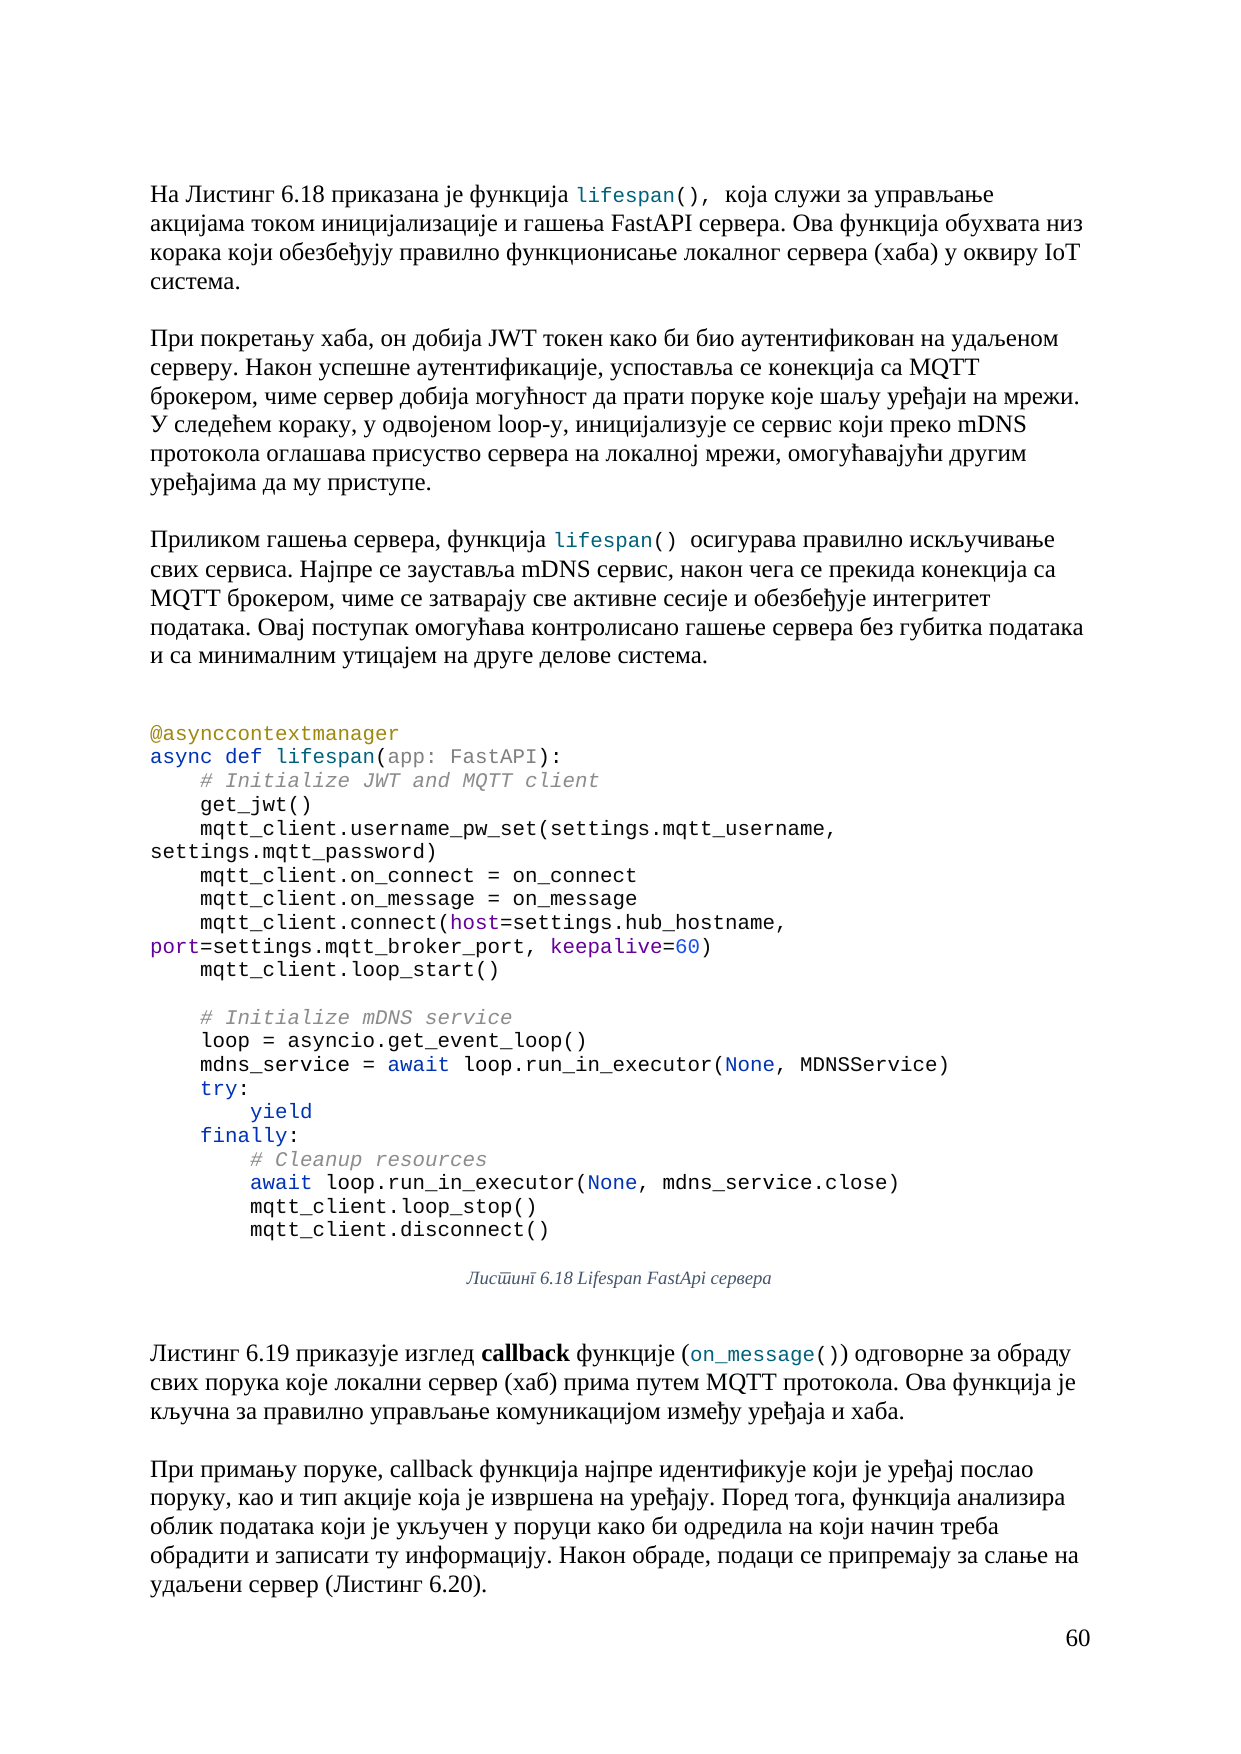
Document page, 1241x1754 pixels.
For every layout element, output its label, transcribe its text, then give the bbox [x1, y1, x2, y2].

text Приликом гашења сервера, функција lifespan() осигурава правилно искључивање свих сервиса. Најпре се зауставља mDNS сервис, након чега се прекида конекција са MQTT брокером, чиме се затварају све активне сесије и обезбеђује интегритет података. Овај поступак омогућава контролисано гашење сервера без губитка података и са минималним утицајем на друге делове система. [150, 524, 1090, 669]
text @asynccontextmanager async def lifespan(app: FastAPI): # Initialize JWT and MQTT client get_jwt() mqtt_client.username_pw_set(settings.mqtt_username, settings.mqtt_password) mqtt_client.on_connect = on_connect mqtt_client.on_message = on_message mqtt_client.connect(host=settings.hub_hostname, port=settings.mqtt_broker_port, keepalive=60) mqtt_client.loop_start() # Initialize mDNS service loop = asyncio.get_event_loop() mdns_service = await loop.run_in_executor(None, MDNSService) try: yield finally: # Cleanup resources await loop.run_in_executor(None, mdns_service.close) mqtt_client.loop_stop() mqtt_client.disconnect() [150, 723, 1090, 1243]
text При покретању хаба, он добија JWT токен како би био аутентификован на удаљеном серверу. Након успешне аутентификације, успоставља се конекција са MQTT брокером, чиме сервер добија могућност да прати поруке које шаљу уређаји на мрежи. У следећем кораку, у одвојеном loop-у, иницијализује се сервис који преко mDNS протокола оглашава присуство сервера на локалној мрежи, омогућавајући другим уређајима да му приступе. [150, 323, 1090, 496]
